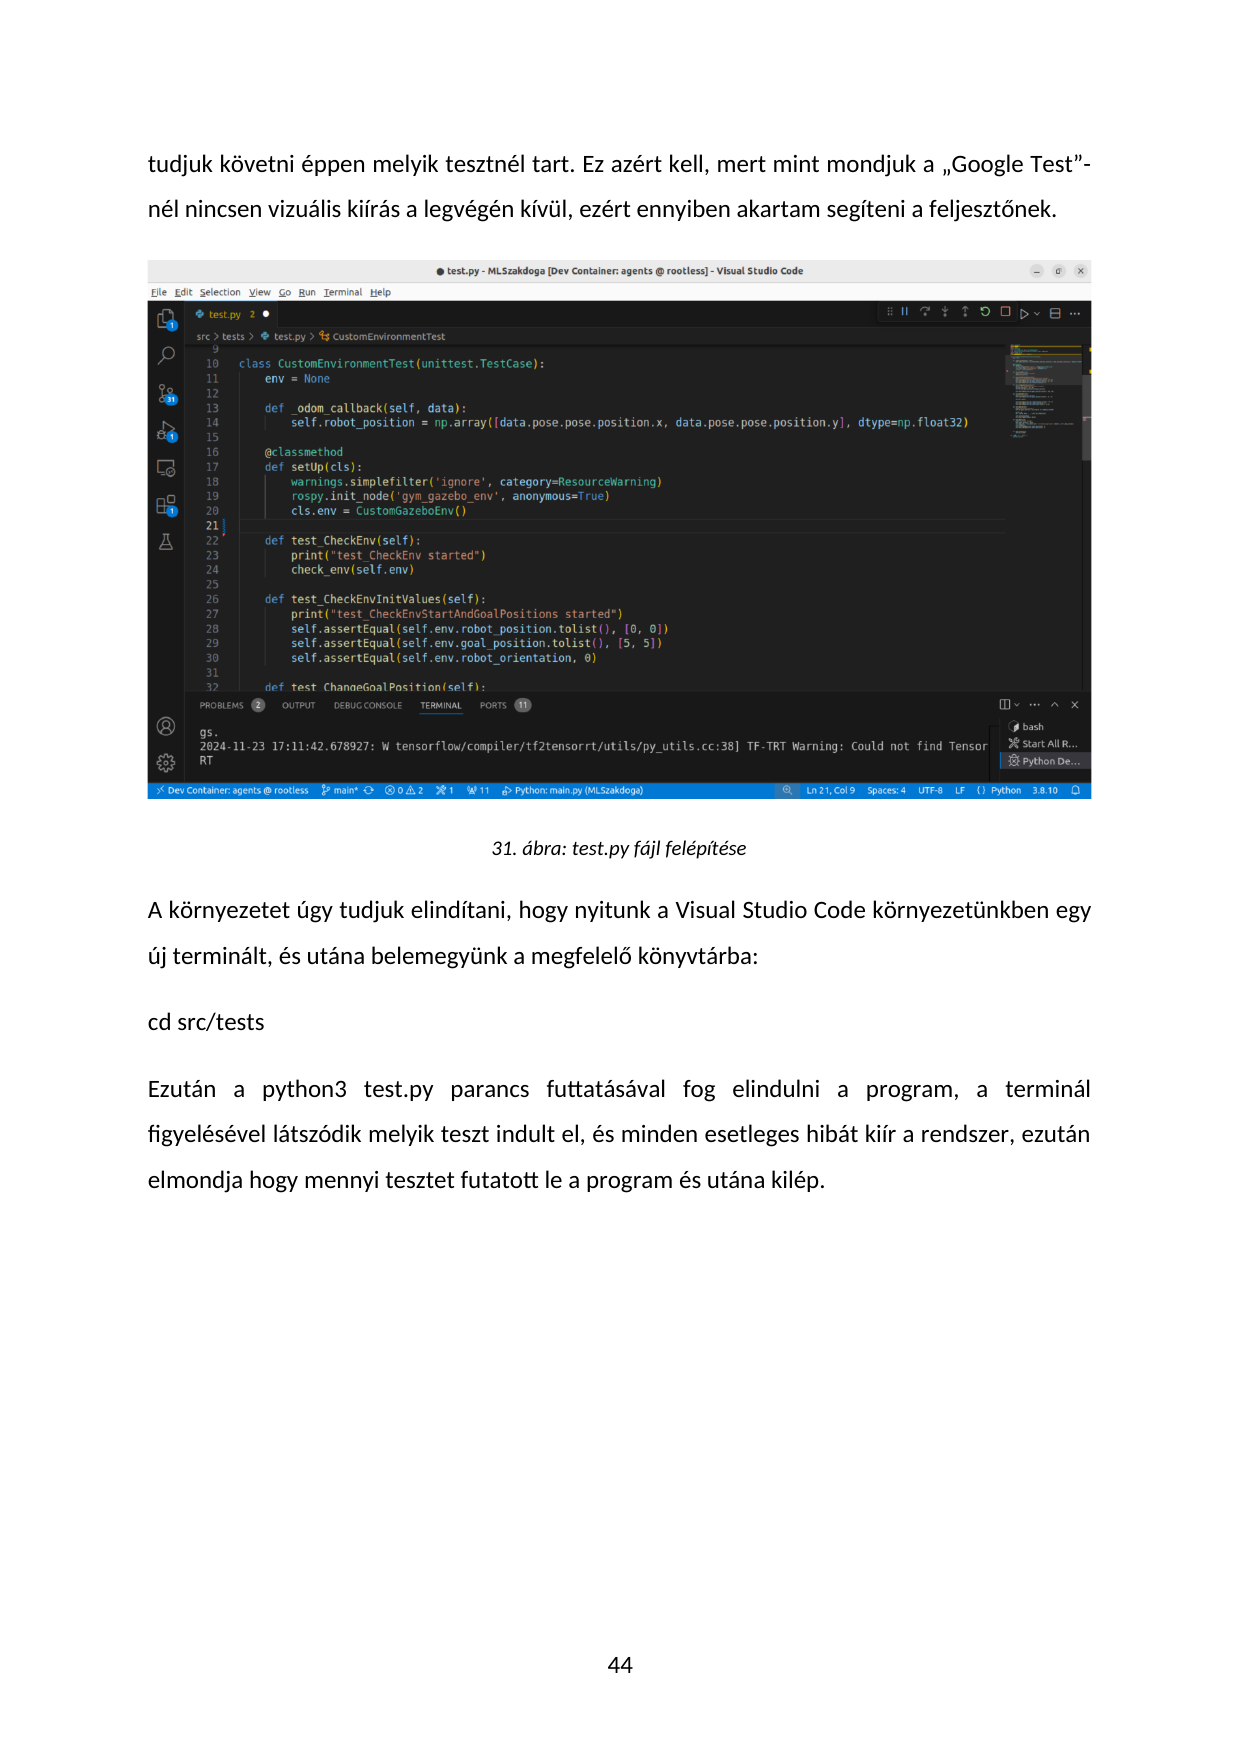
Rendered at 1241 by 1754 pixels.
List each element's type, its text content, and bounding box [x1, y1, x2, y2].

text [148, 148, 1092, 224]
text 31. ábra: test.py fájl felépítése [148, 835, 1092, 861]
text A környezetet úgy tudjuk elindítani, hogy nyitunk a Visual Studio Code környezetünkben egy új terminált, és utána belemegyünk a megfelelő könyvtárba: [148, 894, 1092, 970]
picture [147, 260, 1092, 799]
text cd src/tests [148, 1006, 1092, 1037]
text Ezután a python3 test.py parancs futtatásával fog elindulni a program, a terminál figyelésével látszódik melyik teszt indult el, és minden esetleges hibát kiír a rendszer, ezután elmondja hogy mennyi tesztet futatott le a program és utána kilép. [148, 1073, 1092, 1195]
